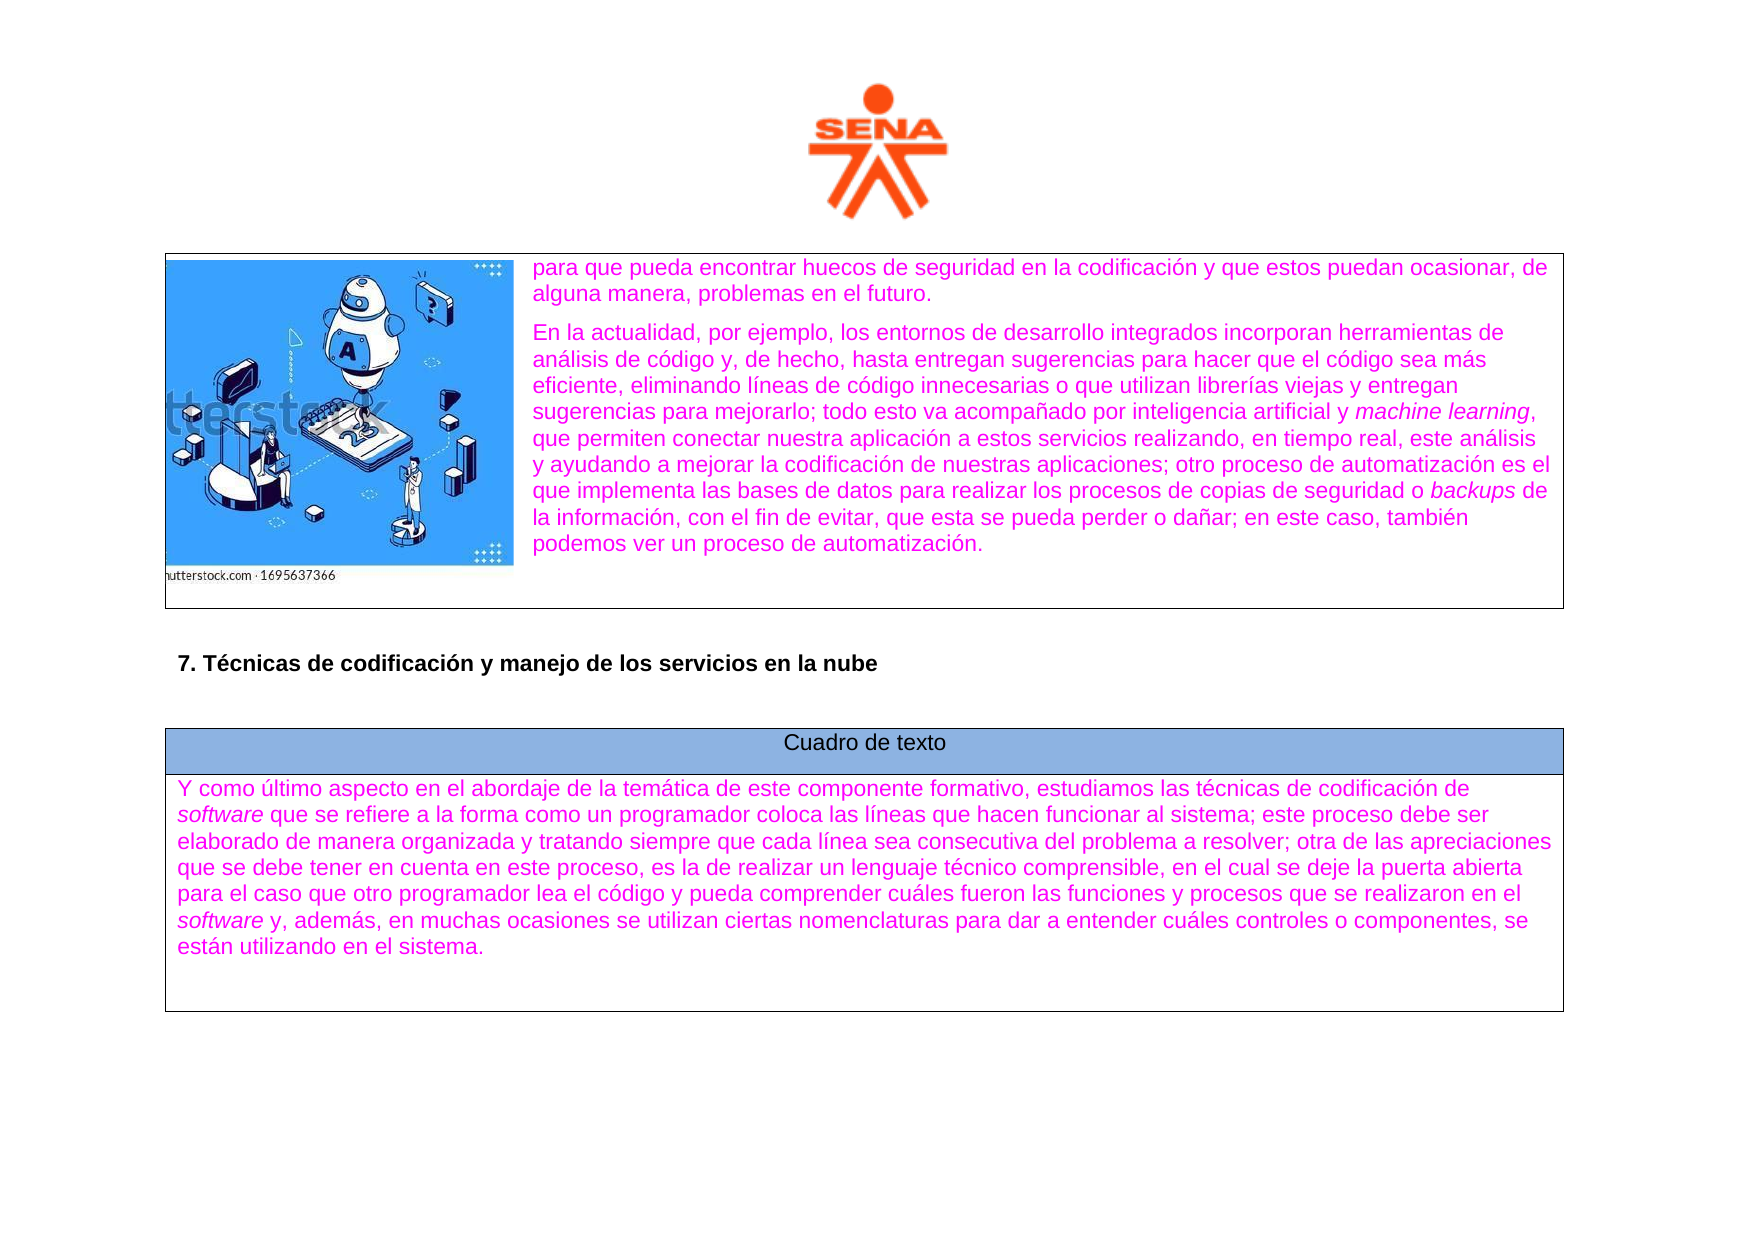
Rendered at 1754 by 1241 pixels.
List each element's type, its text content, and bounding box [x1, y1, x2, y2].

picture [165, 260, 514, 584]
text 7. Técnicas de codificación y manejo de los servicios en la nube [177, 648, 1577, 676]
table_cell Y como último aspecto en el abordaje de la temática de este componente formativo, estudiamos las técnicas de codificación de software que se refiere a la forma como un programador coloca las líneas que hacen funcionar al sistema; este proceso debe ser elaborado de manera organizada y tratando siempre que cada línea sea consecutiva del problema a resolver; otra de las apreciaciones que se debe tener en cuenta en este proceso, es la de realizar un lenguaje técnico comprensible, en el cual se deje la puerta abierta para el caso que otro programador lea el código y pueda comprender cuáles fueron las funciones y procesos que se realizaron en el software y, además, en muchas ocasiones se utilizan ciertas nomenclaturas para dar a entender cuáles controles o componentes, se están utilizando en el sistema. [166, 775, 1563, 1011]
picture [796, 75, 958, 227]
table_header Cuadro de texto [166, 729, 1563, 774]
